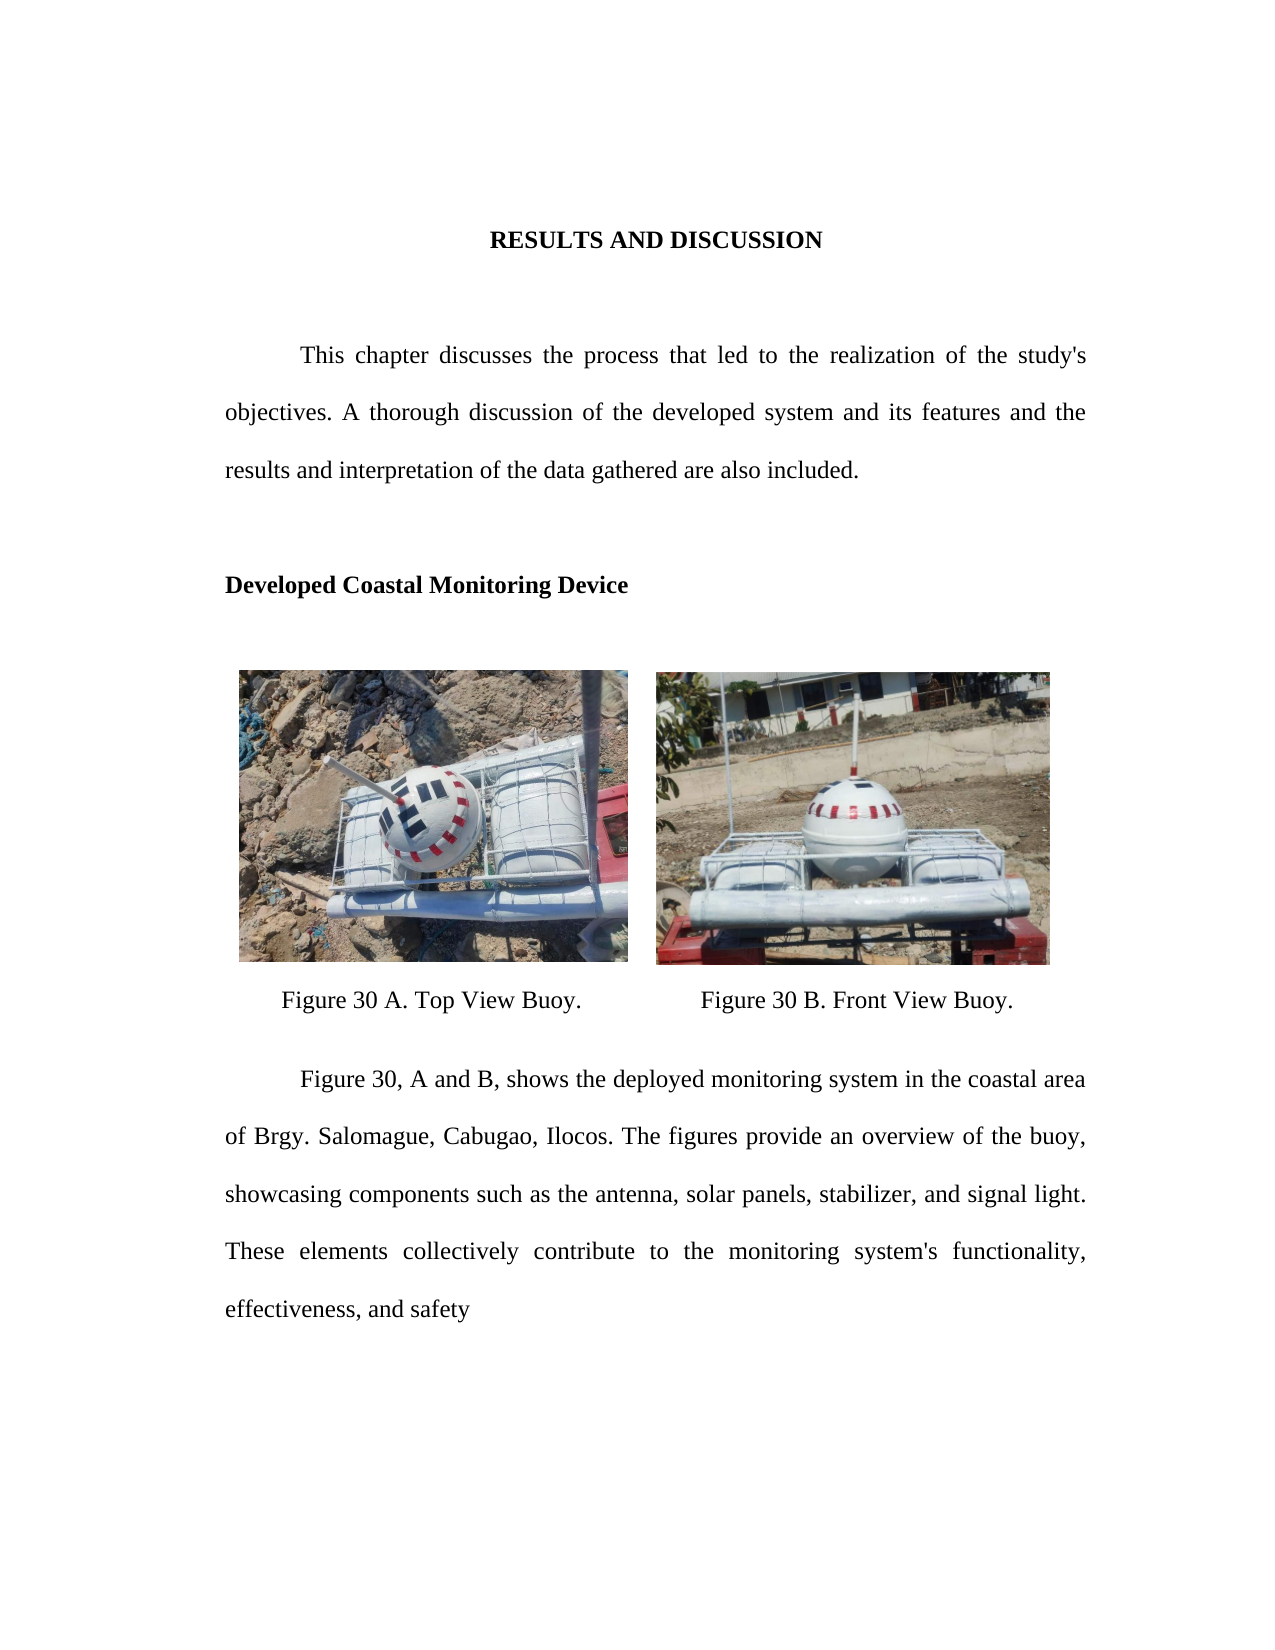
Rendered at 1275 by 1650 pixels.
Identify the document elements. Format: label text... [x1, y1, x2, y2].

text Developed Coastal Monitoring Device [225, 570, 1087, 599]
text This chapter discusses the process that led to the realization of the study's objectives. A thorough discussion of the developed system and its features and the results and interpretation of the data gathered are also included. [225, 340, 1087, 484]
text RESULTS AND DISCUSSION [225, 225, 1087, 254]
picture [225, 658, 636, 965]
picture [641, 656, 1060, 965]
text Figure 30 A. Top View Buoy. Figure 30 B. Front View Buoy. [225, 985, 1087, 1014]
text Figure 30, A and B, shows the deployed monitoring system in the coastal area of Brgy. Salomague, Cabugao, Ilocos. The figures provide an overview of the buoy, showcasing components such as the antenna, solar panels, stabilizer, and signal light. These elements collectively contribute to the monitoring system's functionality, effectiveness, and safety [225, 1064, 1087, 1322]
